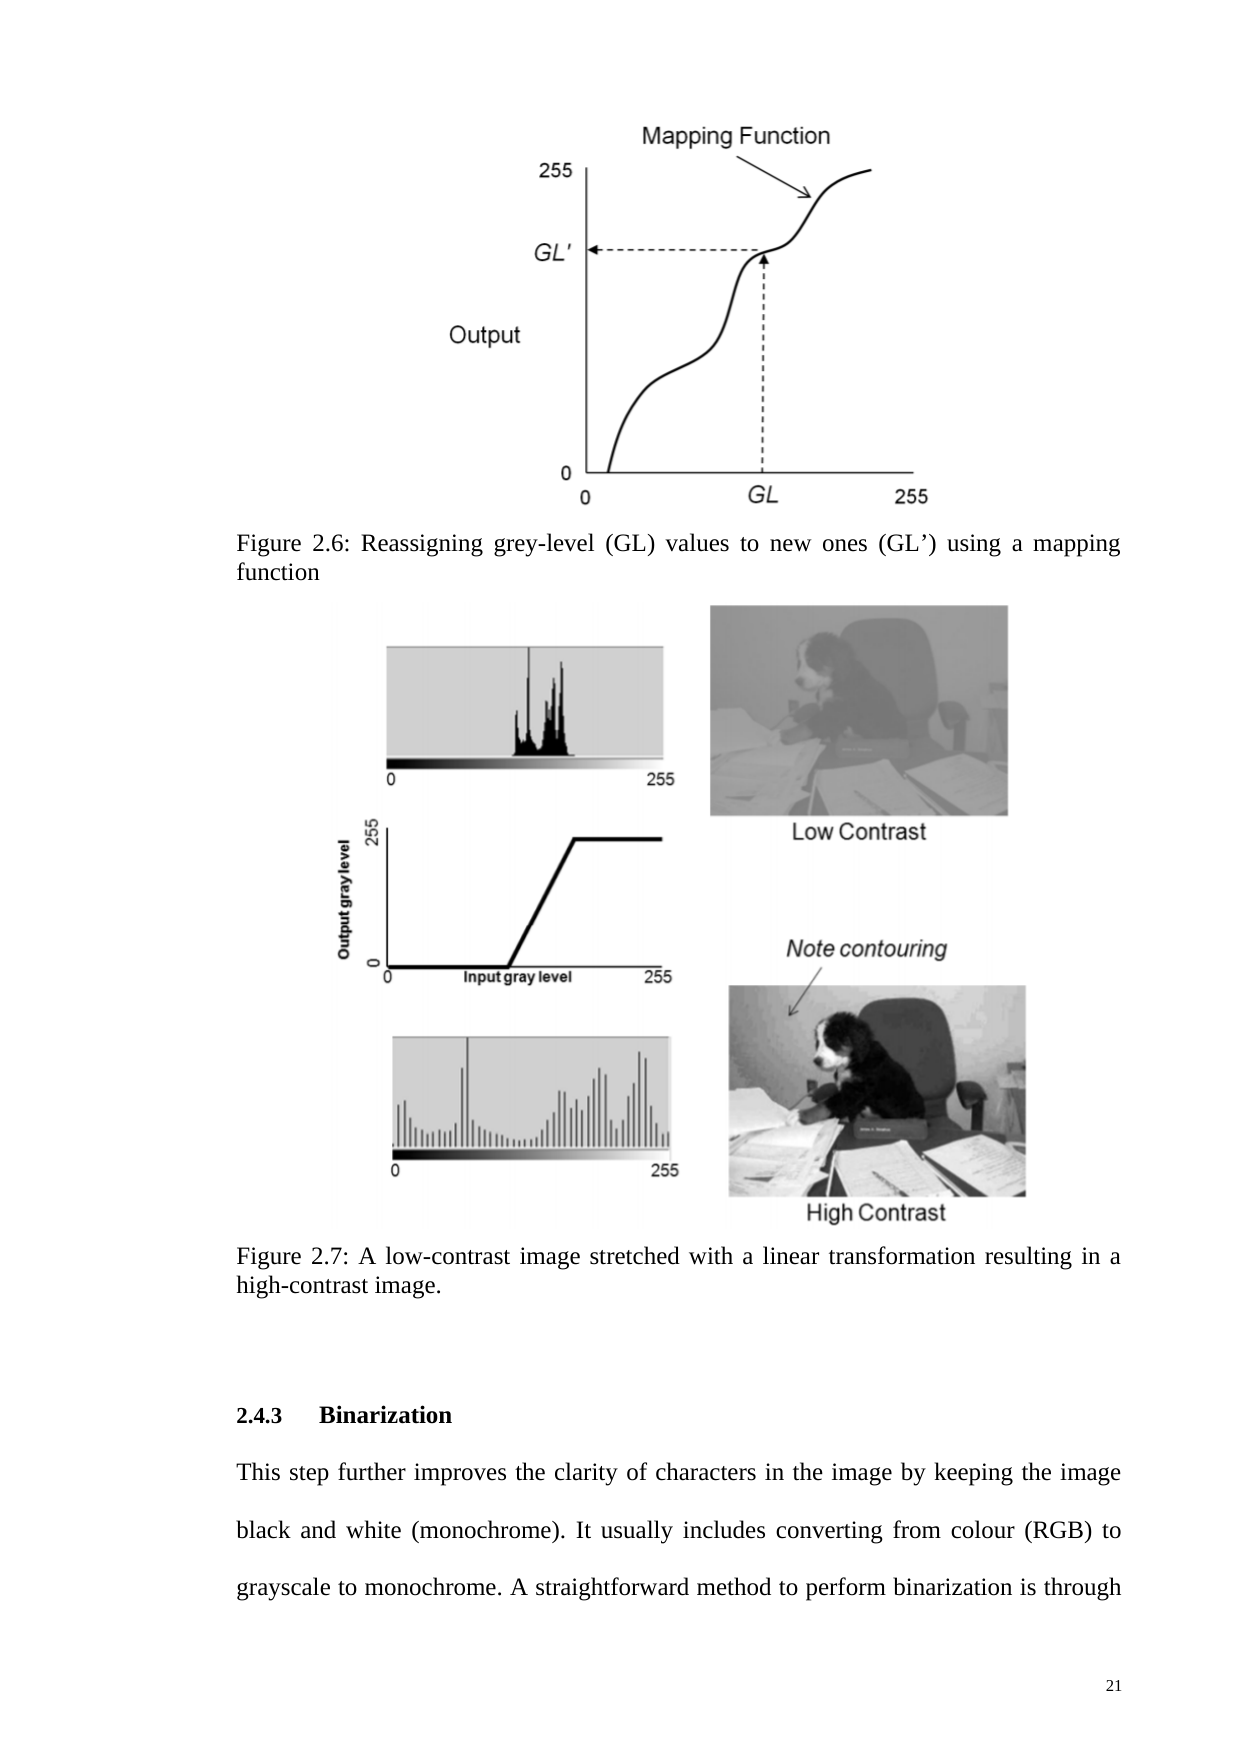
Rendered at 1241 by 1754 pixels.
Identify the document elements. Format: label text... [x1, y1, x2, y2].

picture [327, 598, 1031, 1229]
subtitle Binarization [236, 1400, 1122, 1429]
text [236, 1457, 1122, 1601]
picture [421, 118, 937, 516]
